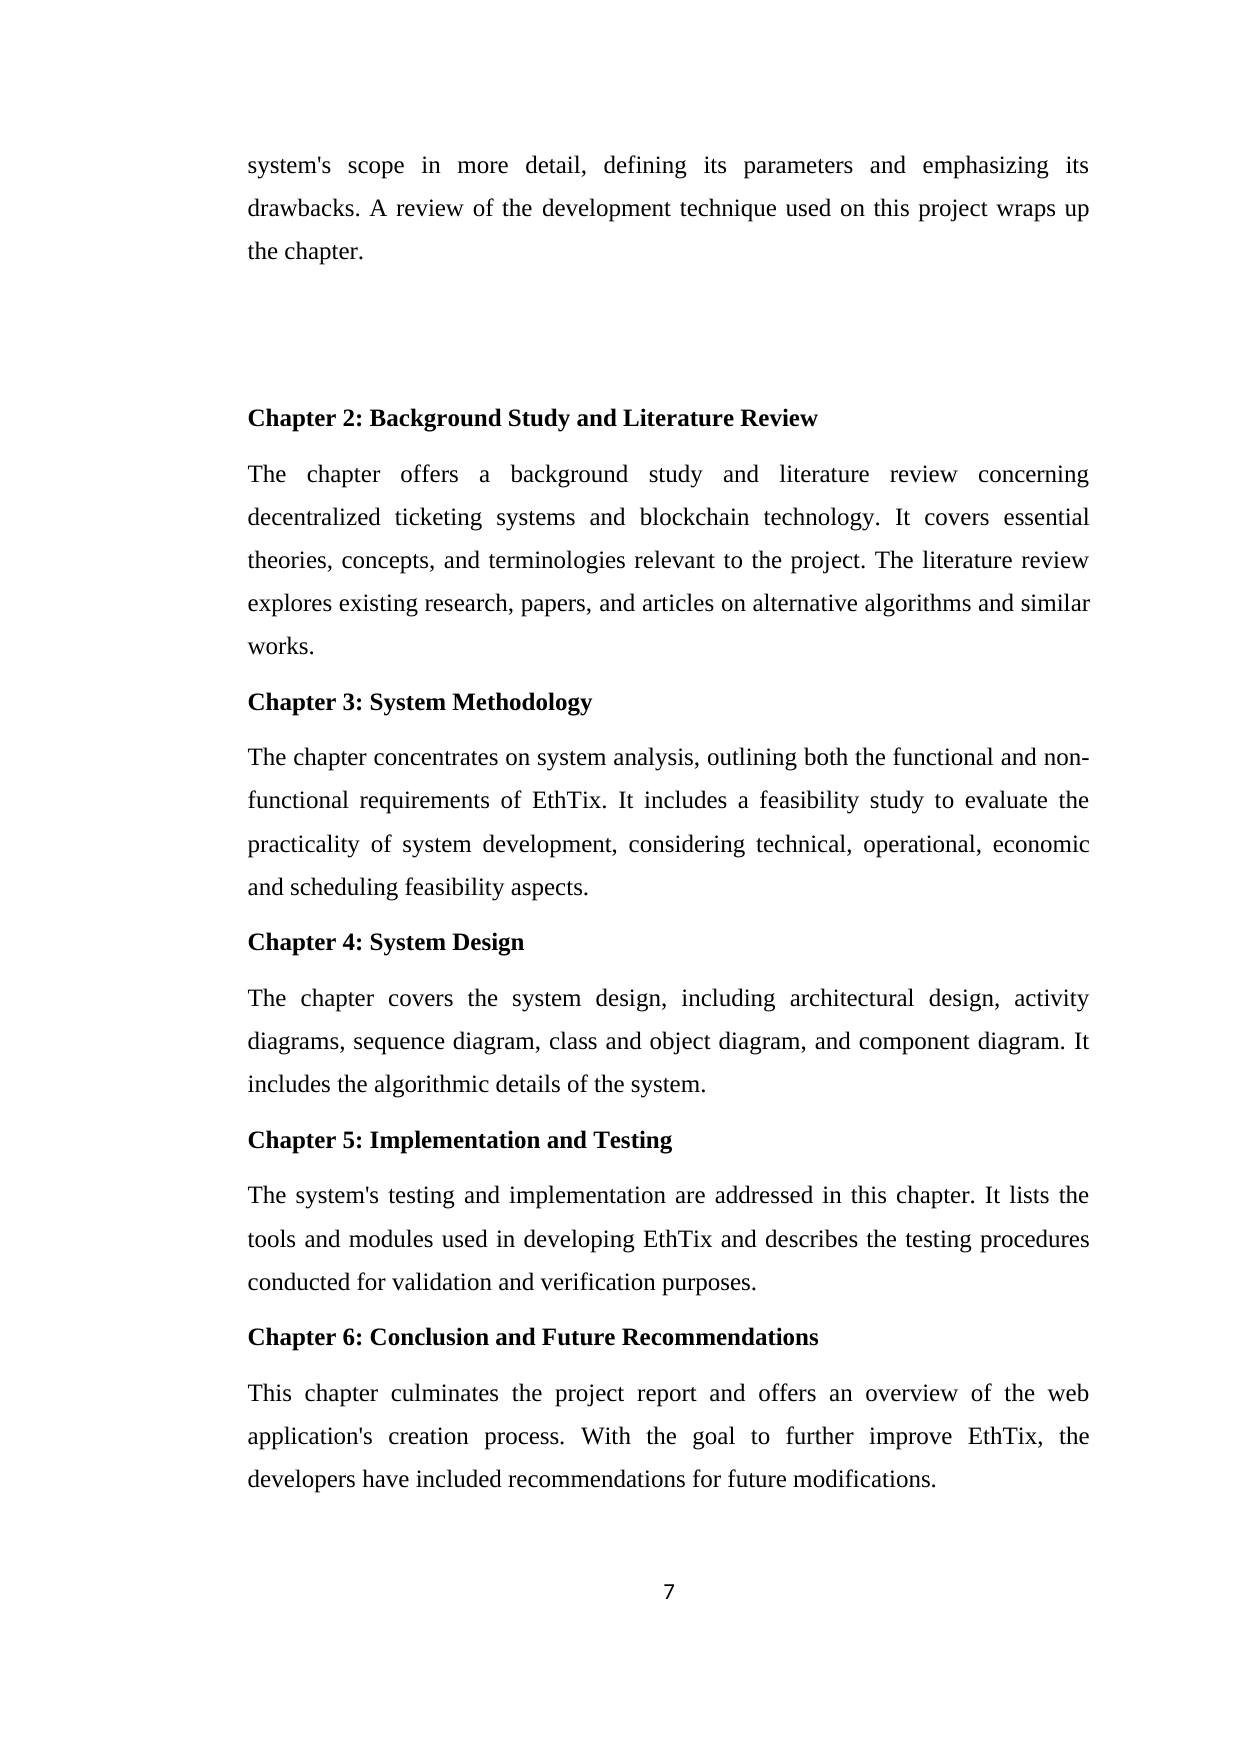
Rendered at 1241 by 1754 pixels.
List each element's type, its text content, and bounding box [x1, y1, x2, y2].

text The system's testing and implementation are addressed in this chapter. It lists the tools and modules used in developing EthTix and describes the testing procedures conducted for validation and verification purposes. [247, 1181, 1090, 1296]
text Chapter 4: System Design [247, 927, 1090, 956]
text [247, 150, 1090, 265]
text Chapter 2: Background Study and Literature Review [247, 403, 1090, 432]
text The chapter concentrates on system analysis, outlining both the functional and non-functional requirements of EthTix. It includes a feasibility study to evaluate the practicality of system development, considering technical, operational, economic and scheduling feasibility aspects. [247, 742, 1090, 901]
text This chapter culminates the project report and offers an overview of the web application's creation process. With the goal to further improve EthTix, the developers have included recommendations for future modifications. [247, 1378, 1090, 1493]
text The chapter covers the system design, including architectural design, activity diagrams, sequence diagram, class and object diagram, and component diagram. It includes the algorithmic details of the system. [247, 983, 1090, 1098]
text Chapter 6: Conclusion and Future Recommendations [247, 1322, 1090, 1351]
text Chapter 5: Implementation and Testing [247, 1125, 1090, 1154]
text Chapter 3: System Methodology [247, 687, 1090, 716]
text The chapter offers a background study and literature review concerning decentralized ticketing systems and blockchain technology. It covers essential theories, concepts, and terminologies relevant to the project. The literature review explores existing research, papers, and articles on alternative algorithms and similar works. [247, 459, 1090, 660]
